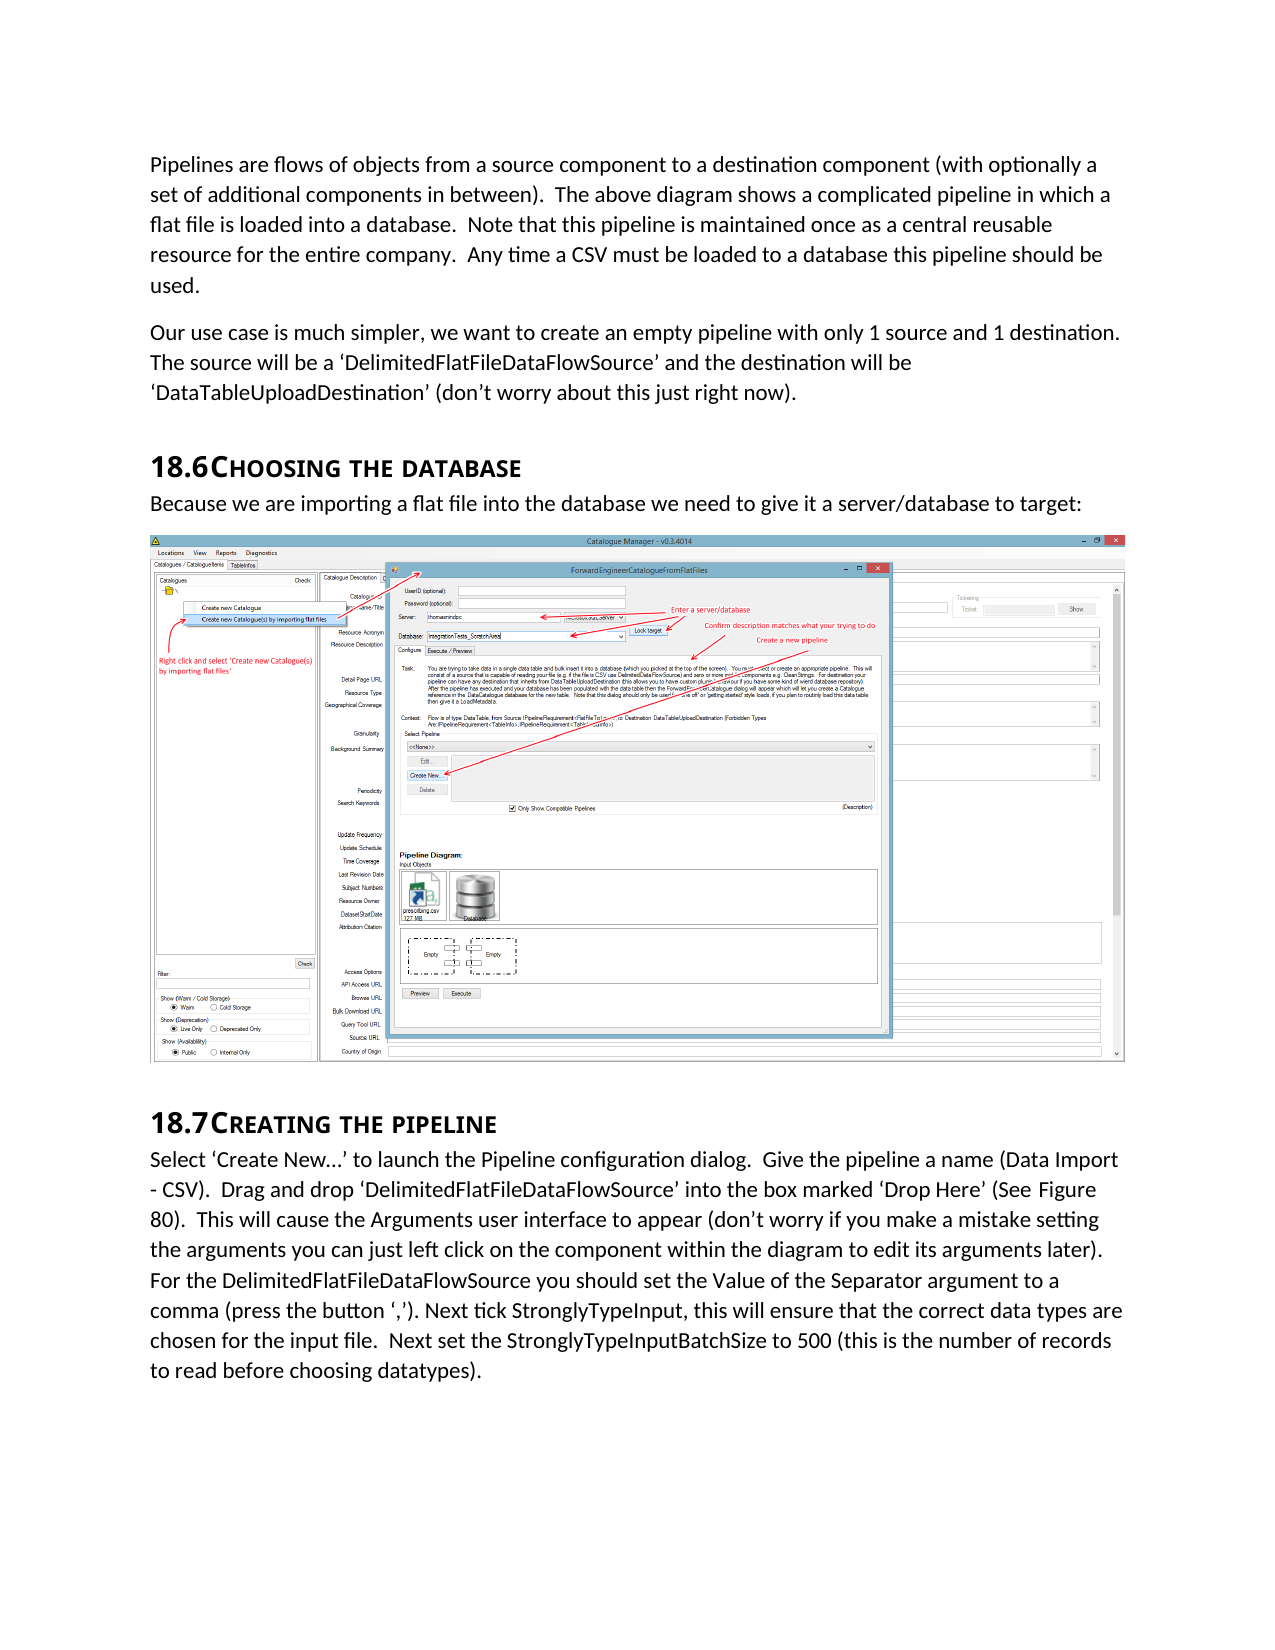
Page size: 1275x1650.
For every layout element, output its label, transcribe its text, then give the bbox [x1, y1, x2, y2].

text Pipelines are flows of objects from a source component to a destination component (with optionally a set of additional components in between). The above diagram shows a complicated pipeline in which a flat file is loaded into a database. Note that this pipeline is maintained once as a central reusable resource for the entire company. Any time a CSV must be loaded to a database this pipeline should be used. [150, 150, 1125, 299]
subtitle Creating the pipeline [150, 1102, 1125, 1142]
text Because we are importing a flat file into the database we need to give it a server/database to target: [150, 489, 1125, 517]
picture [150, 535, 1125, 1063]
subtitle Choosing the database [150, 446, 1125, 486]
text Select ‘Create New…’ to launch the Pipeline configuration dialog. Give the pipeline a name (Data Import - CSV). Drag and drop ‘DelimitedFlatFileDataFlowSource’ into the box marked ‘Drop Here’ (See Figure 21). This will cause the Arguments user interface to appear (don’t worry if you make a mistake setting the arguments you can just left click on the component within the diagram to edit its arguments later). For the DelimitedFlatFileDataFlowSource you should set the Value of the Separator argument to a comma (press the button ‘,’). Next tick StronglyTypeInput, this will ensure that the correct data types are chosen for the input file. Next set the StronglyTypeInputBatchSize to 500 (this is the number of records to read before choosing datatypes). [150, 1145, 1125, 1384]
text Our use case is much simpler, we want to create an empty pipeline with only 1 source and 1 destination. The source will be a ‘DelimitedFlatFileDataFlowSource’ and the destination will be ‘DataTableUploadDestination’ (don’t worry about this just right now). [150, 318, 1125, 406]
